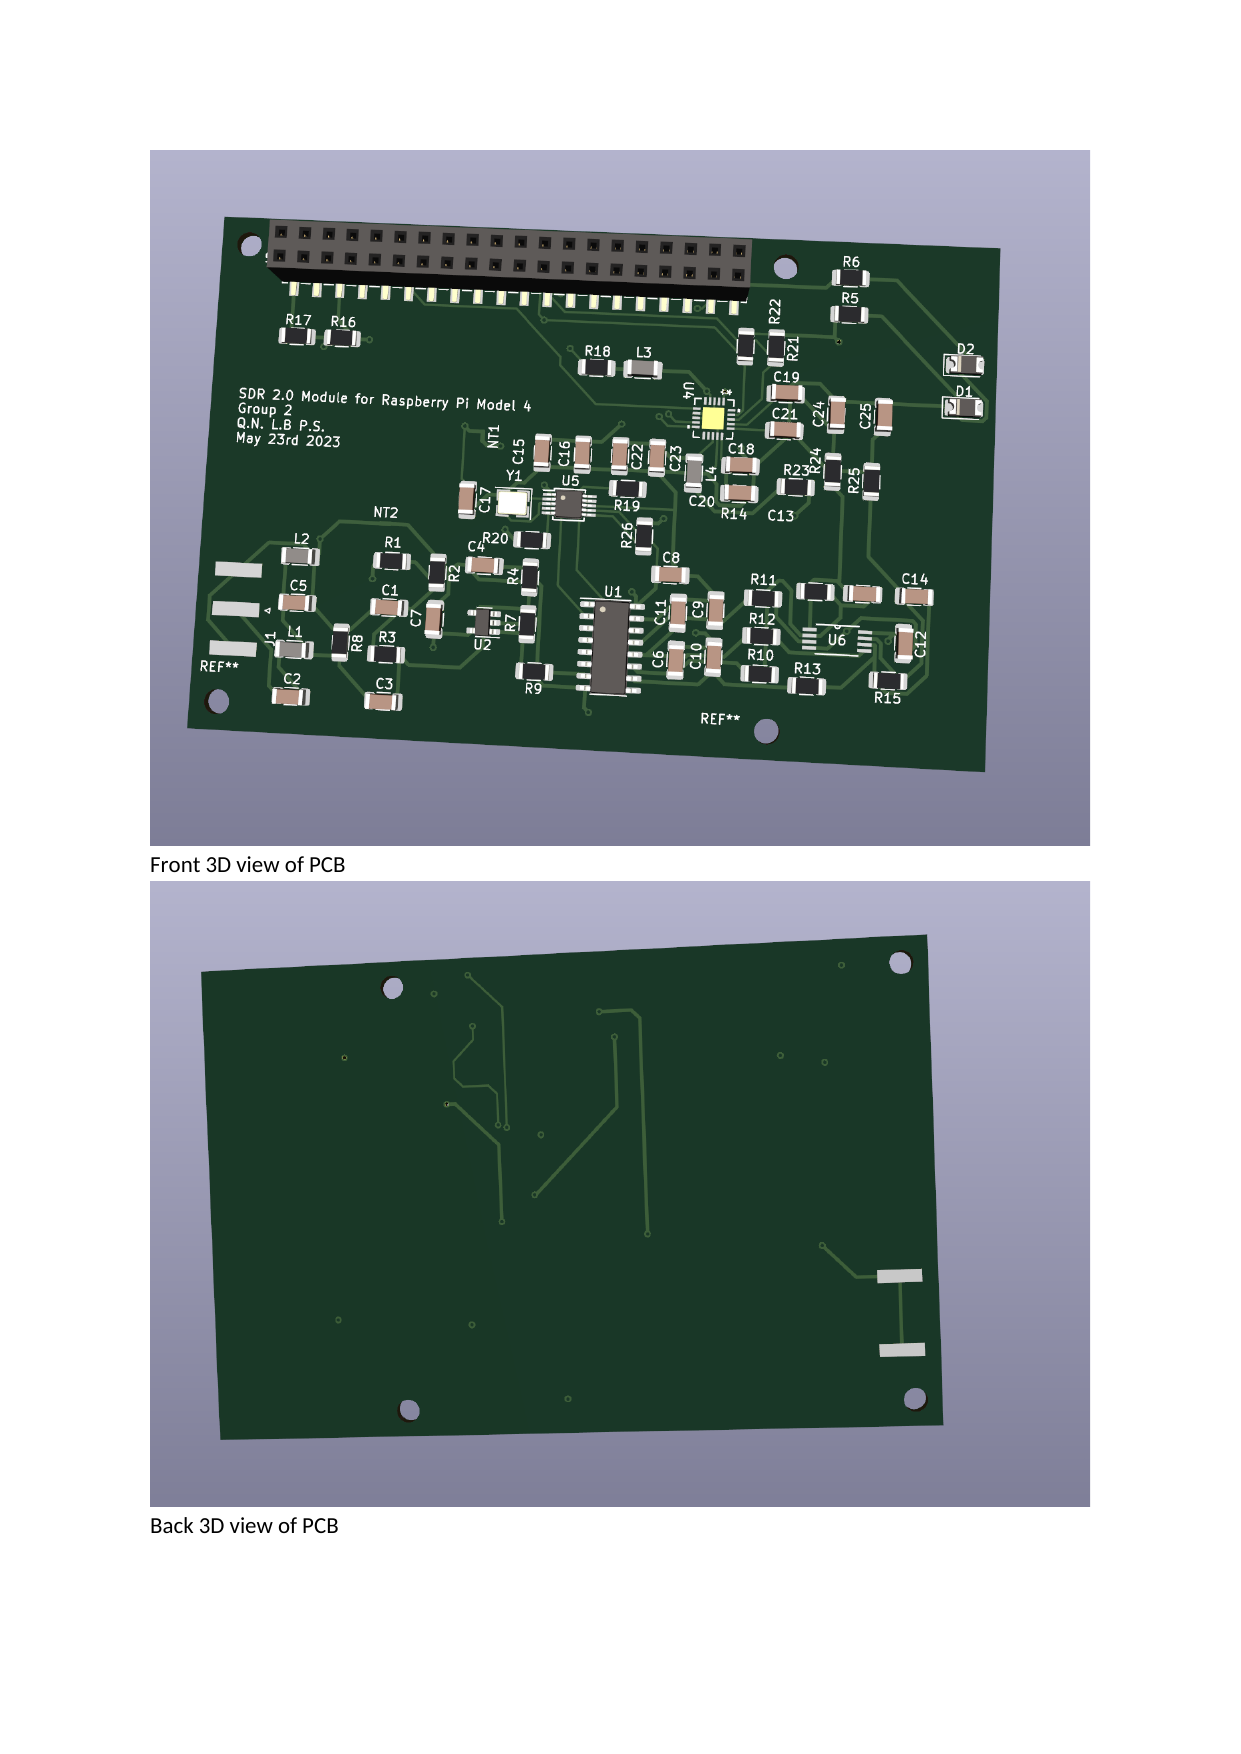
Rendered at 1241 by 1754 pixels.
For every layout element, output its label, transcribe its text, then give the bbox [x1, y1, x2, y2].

picture [150, 150, 1091, 846]
text Front 3D view of PCB [150, 850, 1090, 878]
text Back 3D view of PCB [150, 1511, 1090, 1539]
picture [150, 881, 1091, 1507]
